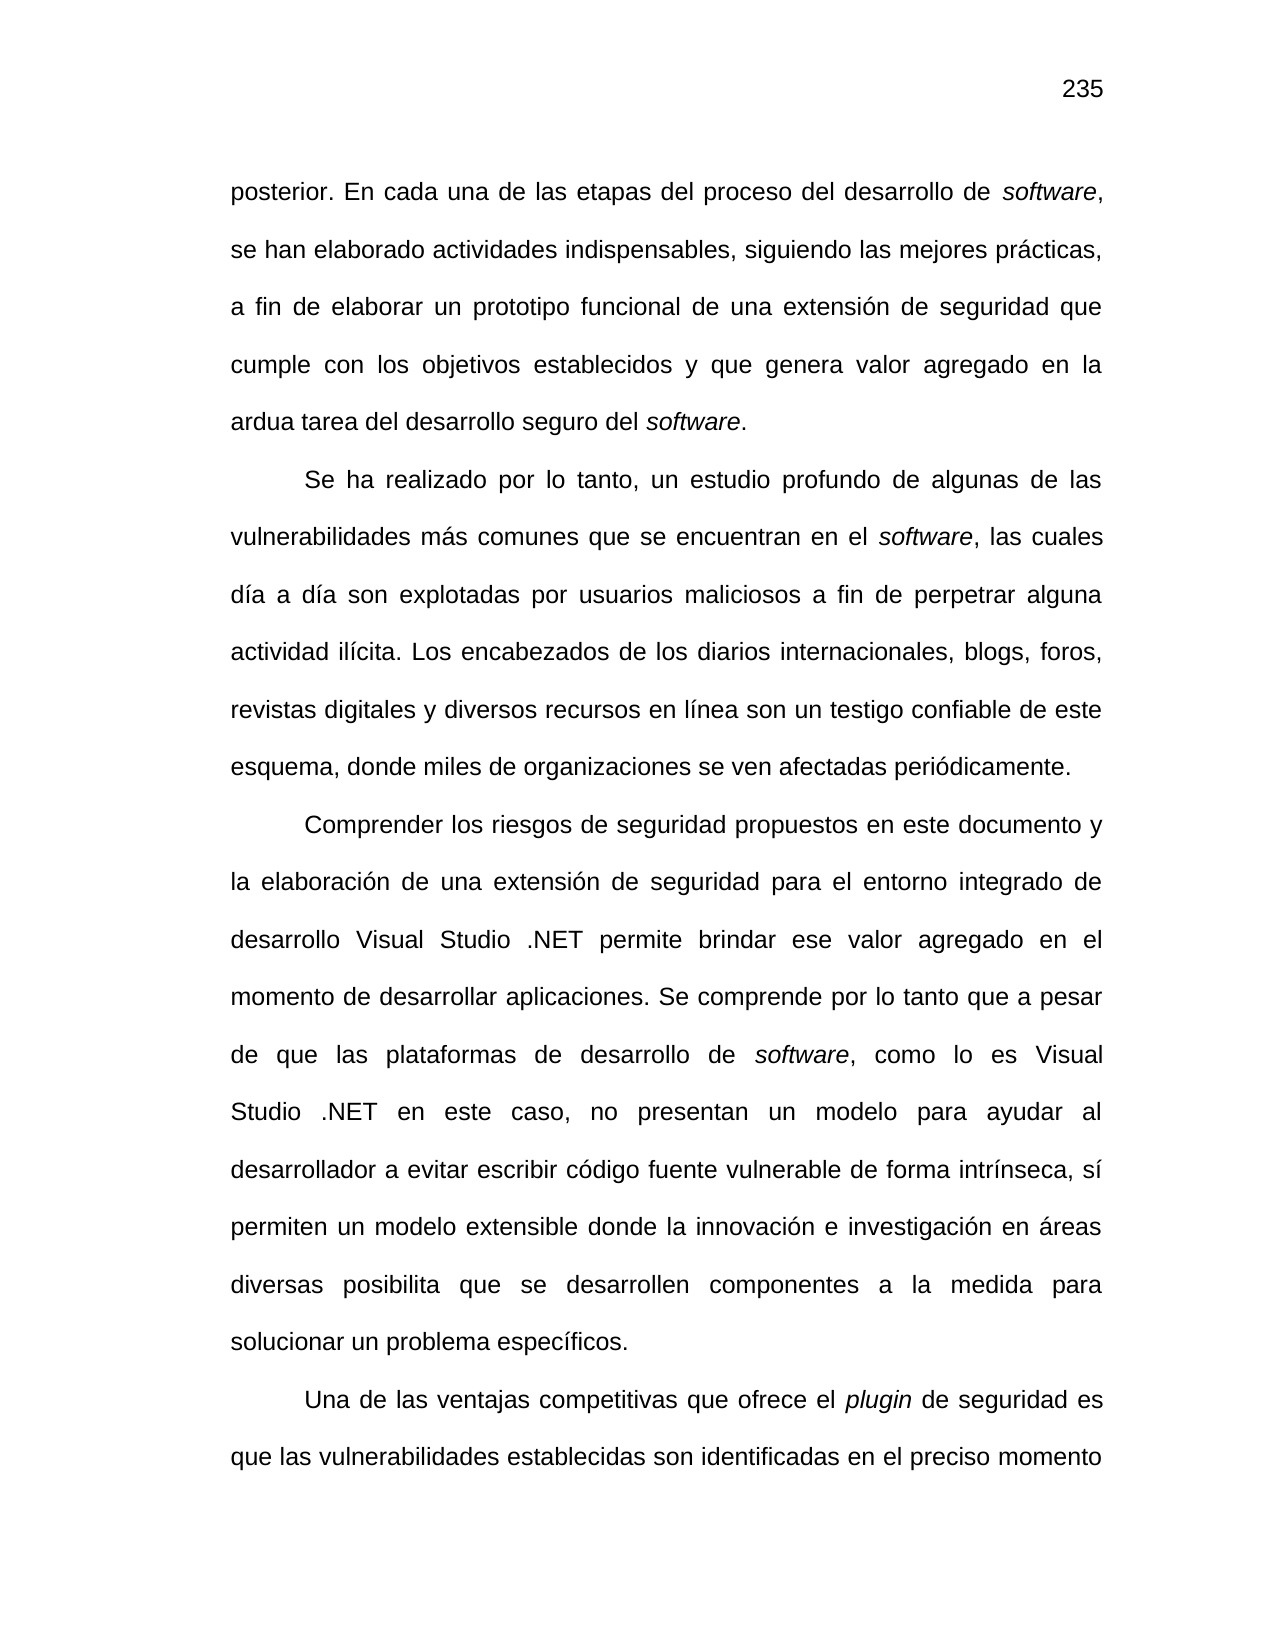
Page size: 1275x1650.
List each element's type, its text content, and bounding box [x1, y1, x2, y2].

text Comprender los riesgos de seguridad propuestos en este documento y la elaboración de una extensión de seguridad para el entorno integrado de desarrollo Visual Studio .NET permite brindar ese valor agregado en el momento de desarrollar aplicaciones. Se comprende por lo tanto que a pesar de que las plataformas de desarrollo de software, como lo es Visual Studio .NET en este caso, no presentan un modelo para ayudar al desarrollador a evitar escribir código fuente vulnerable de forma intrínseca, sí permiten un modelo extensible donde la innovación e investigación en áreas diversas posibilita que se desarrollen componentes a la medida para solucionar un problema específicos. [230, 810, 1104, 1356]
text Se ha realizado por lo tanto, un estudio profundo de algunas de las vulnerabilidades más comunes que se encuentran en el software, las cuales día a día son explotadas por usuarios maliciosos a fin de perpetrar alguna actividad ilícita. Los encabezados de los diarios internacionales, blogs, foros, revistas digitales y diversos recursos en línea son un testigo confiable de este esquema, donde miles de organizaciones se ven afectadas periódicamente. [230, 465, 1104, 781]
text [230, 177, 1104, 436]
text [230, 1385, 1104, 1471]
